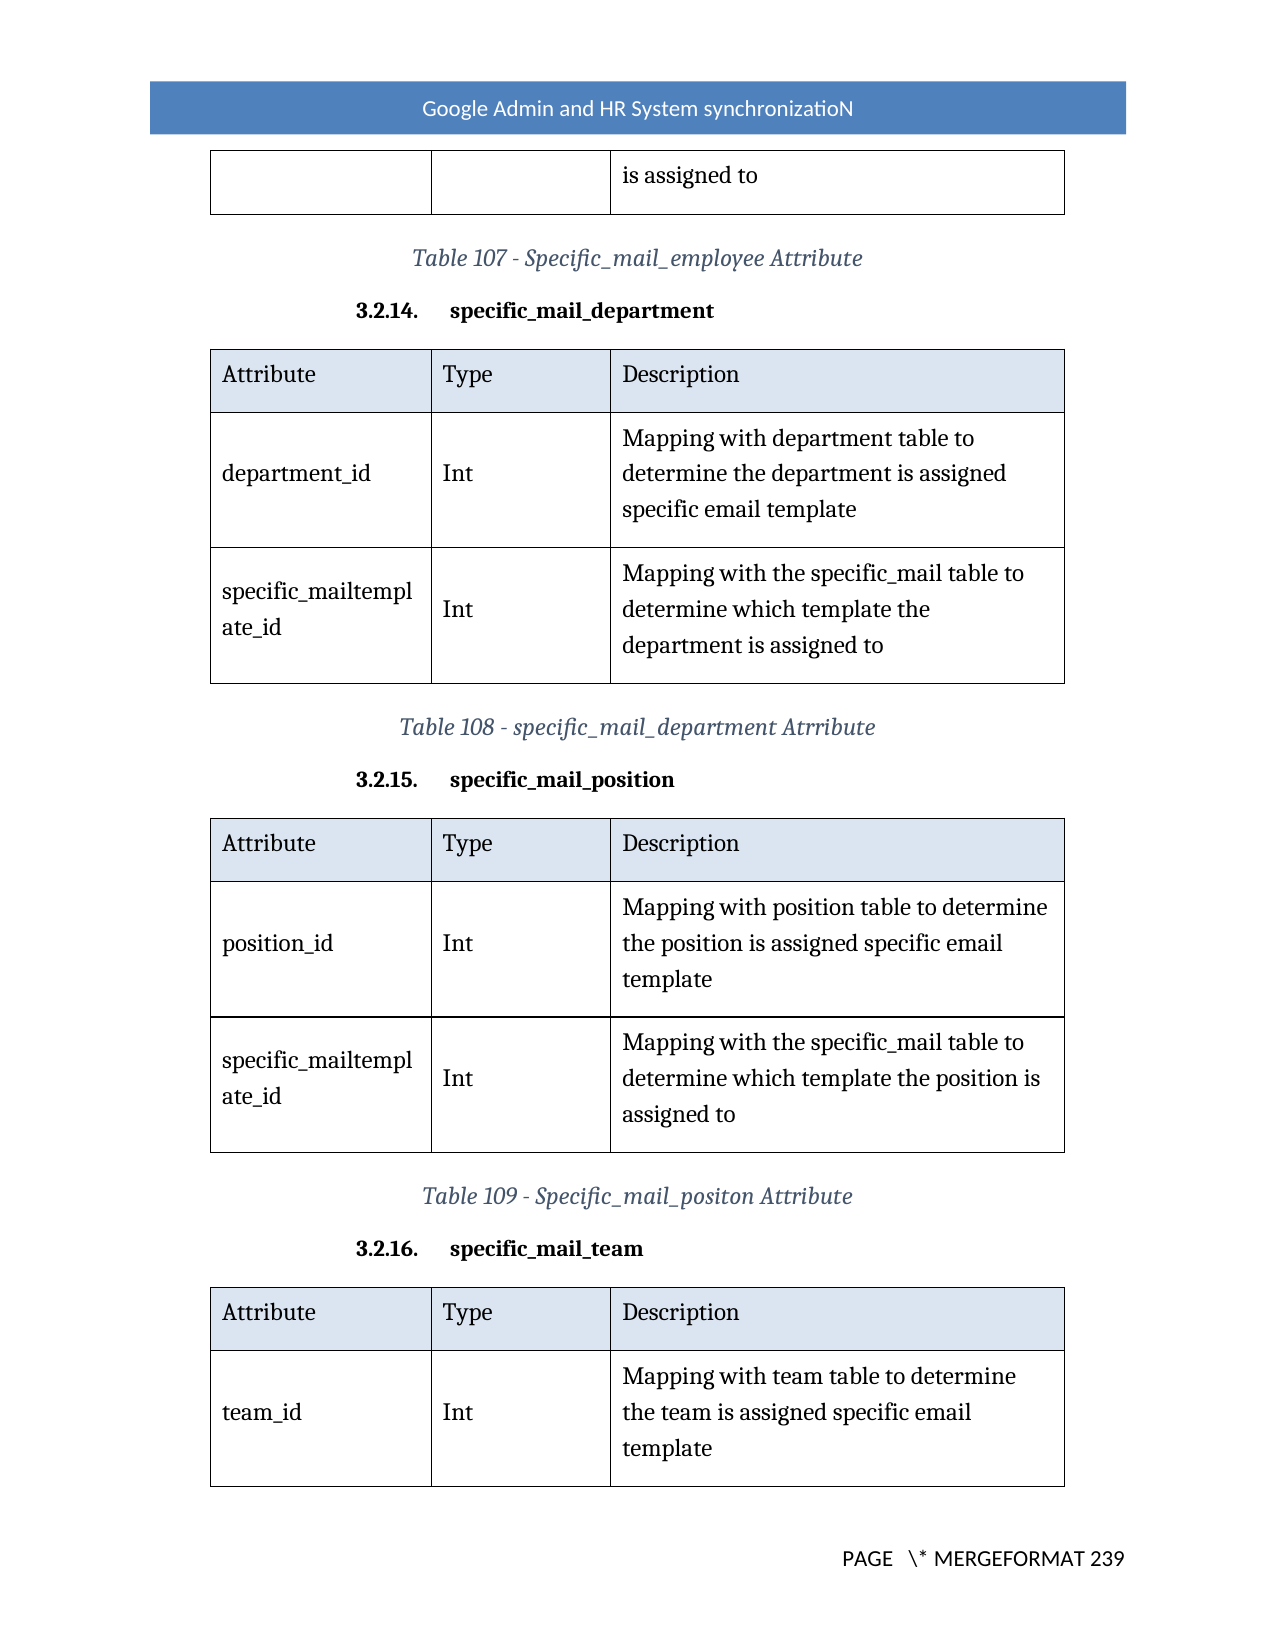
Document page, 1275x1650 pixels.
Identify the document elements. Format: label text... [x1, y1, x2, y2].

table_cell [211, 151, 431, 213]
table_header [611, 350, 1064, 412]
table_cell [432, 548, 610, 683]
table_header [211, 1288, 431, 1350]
subtitle specific_mail_position [356, 767, 1125, 793]
text Table 108 - specific_mail_department Atrribute [150, 713, 1125, 742]
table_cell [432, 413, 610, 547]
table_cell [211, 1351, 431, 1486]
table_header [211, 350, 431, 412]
text Table 107 - Specific_mail_employee Attribute [150, 244, 1125, 272]
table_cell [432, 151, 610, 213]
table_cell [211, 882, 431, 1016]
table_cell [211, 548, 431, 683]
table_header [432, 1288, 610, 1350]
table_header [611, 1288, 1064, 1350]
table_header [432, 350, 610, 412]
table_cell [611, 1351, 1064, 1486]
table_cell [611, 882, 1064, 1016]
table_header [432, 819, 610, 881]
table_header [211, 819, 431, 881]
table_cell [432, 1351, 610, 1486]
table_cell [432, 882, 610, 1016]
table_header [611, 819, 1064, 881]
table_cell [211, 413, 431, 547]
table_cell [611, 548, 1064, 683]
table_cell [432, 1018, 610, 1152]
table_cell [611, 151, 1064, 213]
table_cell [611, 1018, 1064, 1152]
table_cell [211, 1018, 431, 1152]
subtitle specific_mail_department [356, 297, 1125, 324]
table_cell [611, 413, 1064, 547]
text Table 109 - Specific_mail_positon Attribute [150, 1182, 1125, 1211]
subtitle specific_mail_team [356, 1236, 1125, 1262]
